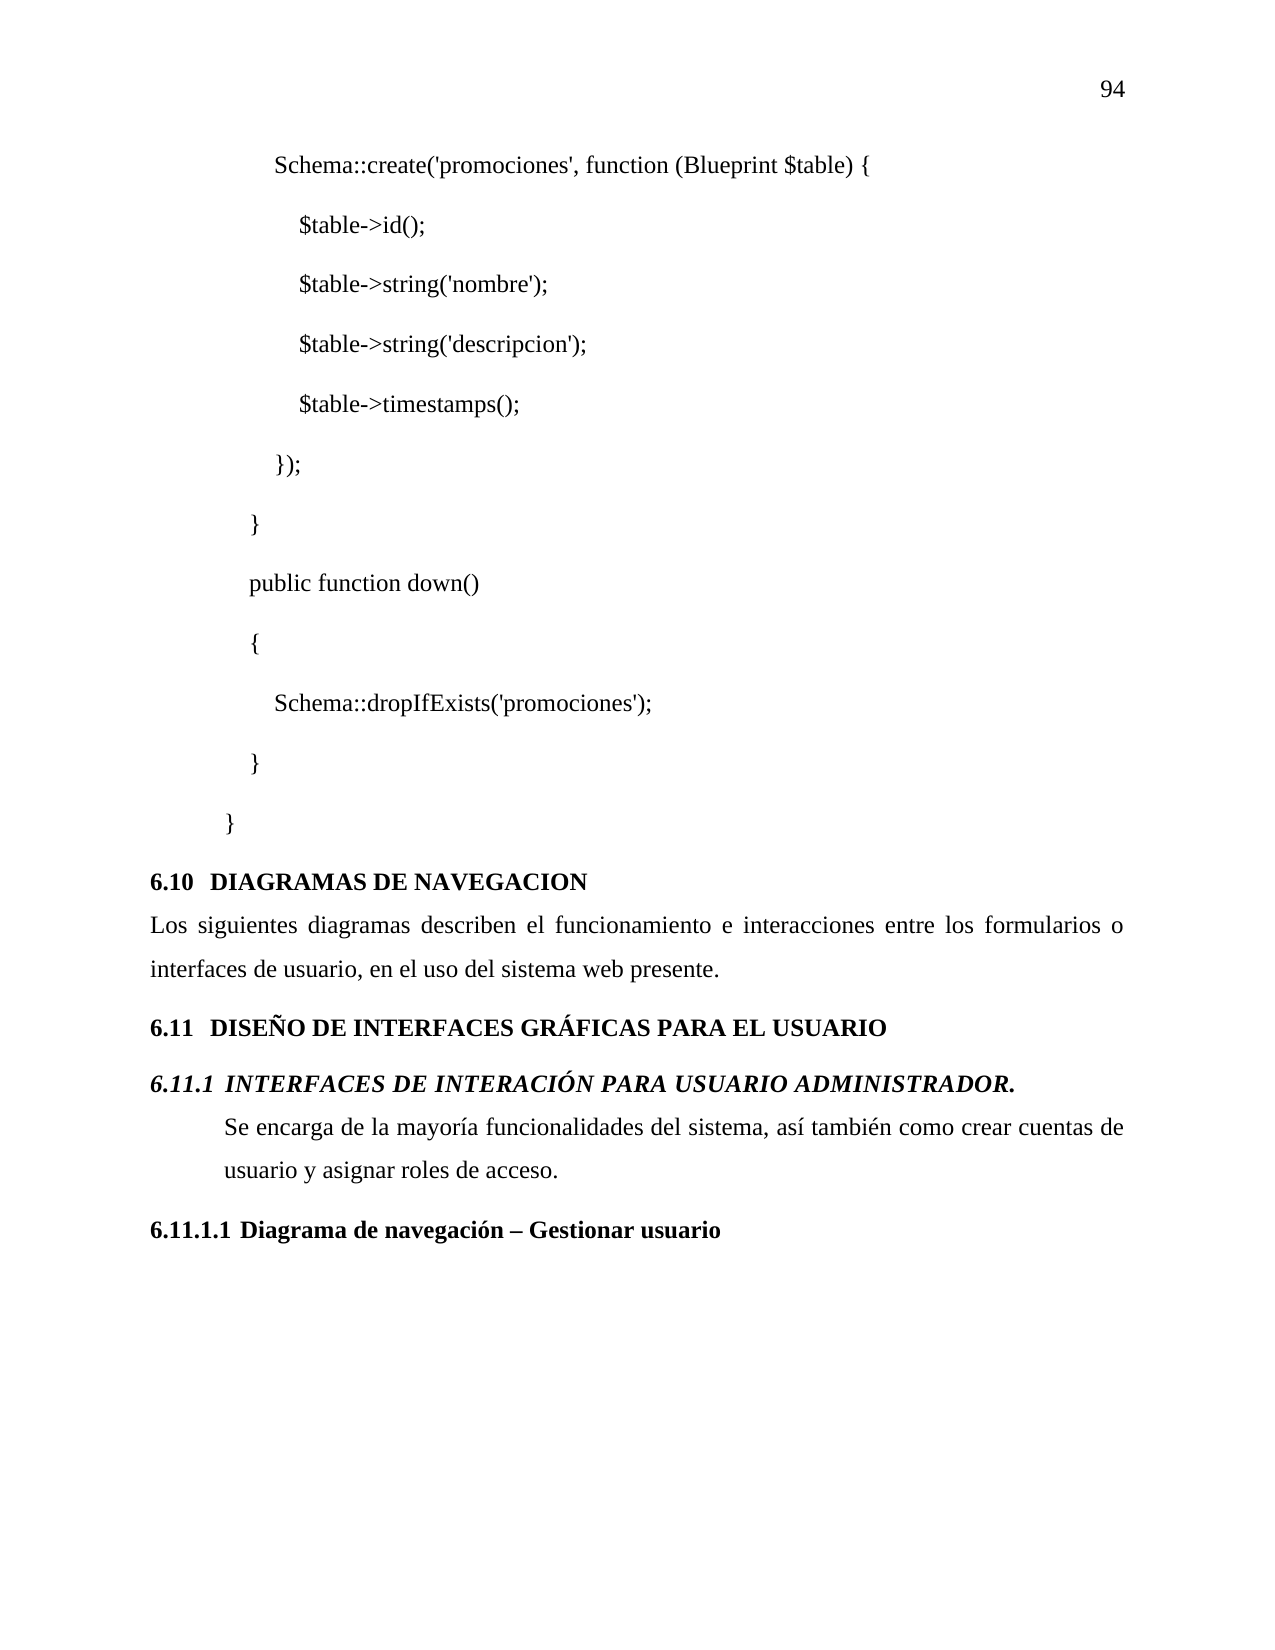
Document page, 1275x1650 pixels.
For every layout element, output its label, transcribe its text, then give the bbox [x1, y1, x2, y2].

subtitle Diagrama de navegación – Gestionar usuario [150, 1215, 1125, 1244]
text } [150, 509, 1125, 537]
text $table->timestamps(); [150, 389, 1125, 418]
text $table->string('descripcion'); [150, 329, 1125, 358]
text public function down() [150, 568, 1125, 597]
text $table->id(); [150, 210, 1125, 238]
text Se encarga de la mayoría funcionalidades del sistema, así también como crear cuentas de usuario y asignar roles de acceso. [224, 1112, 1125, 1184]
text Schema::dropIfExists('promociones'); [150, 688, 1125, 717]
text } [150, 748, 1125, 777]
subtitle DIAGRAMAS DE NAVEGACION [150, 867, 1125, 896]
text $table->string('nombre'); [150, 269, 1125, 298]
text { [150, 628, 1125, 657]
text } [150, 808, 1125, 836]
subtitle Interfaces de interación para Usuario Administrador. [150, 1069, 1125, 1098]
text Schema::create('promociones', function (Blueprint $table) { [150, 150, 1125, 179]
text }); [150, 449, 1125, 478]
subtitle Diseño de interfaces gráficas para el usuario [150, 1013, 1125, 1042]
text Los siguientes diagramas describen el funcionamiento e interacciones entre los formularios o interfaces de usuario, en el uso del sistema web presente. [150, 911, 1125, 982]
